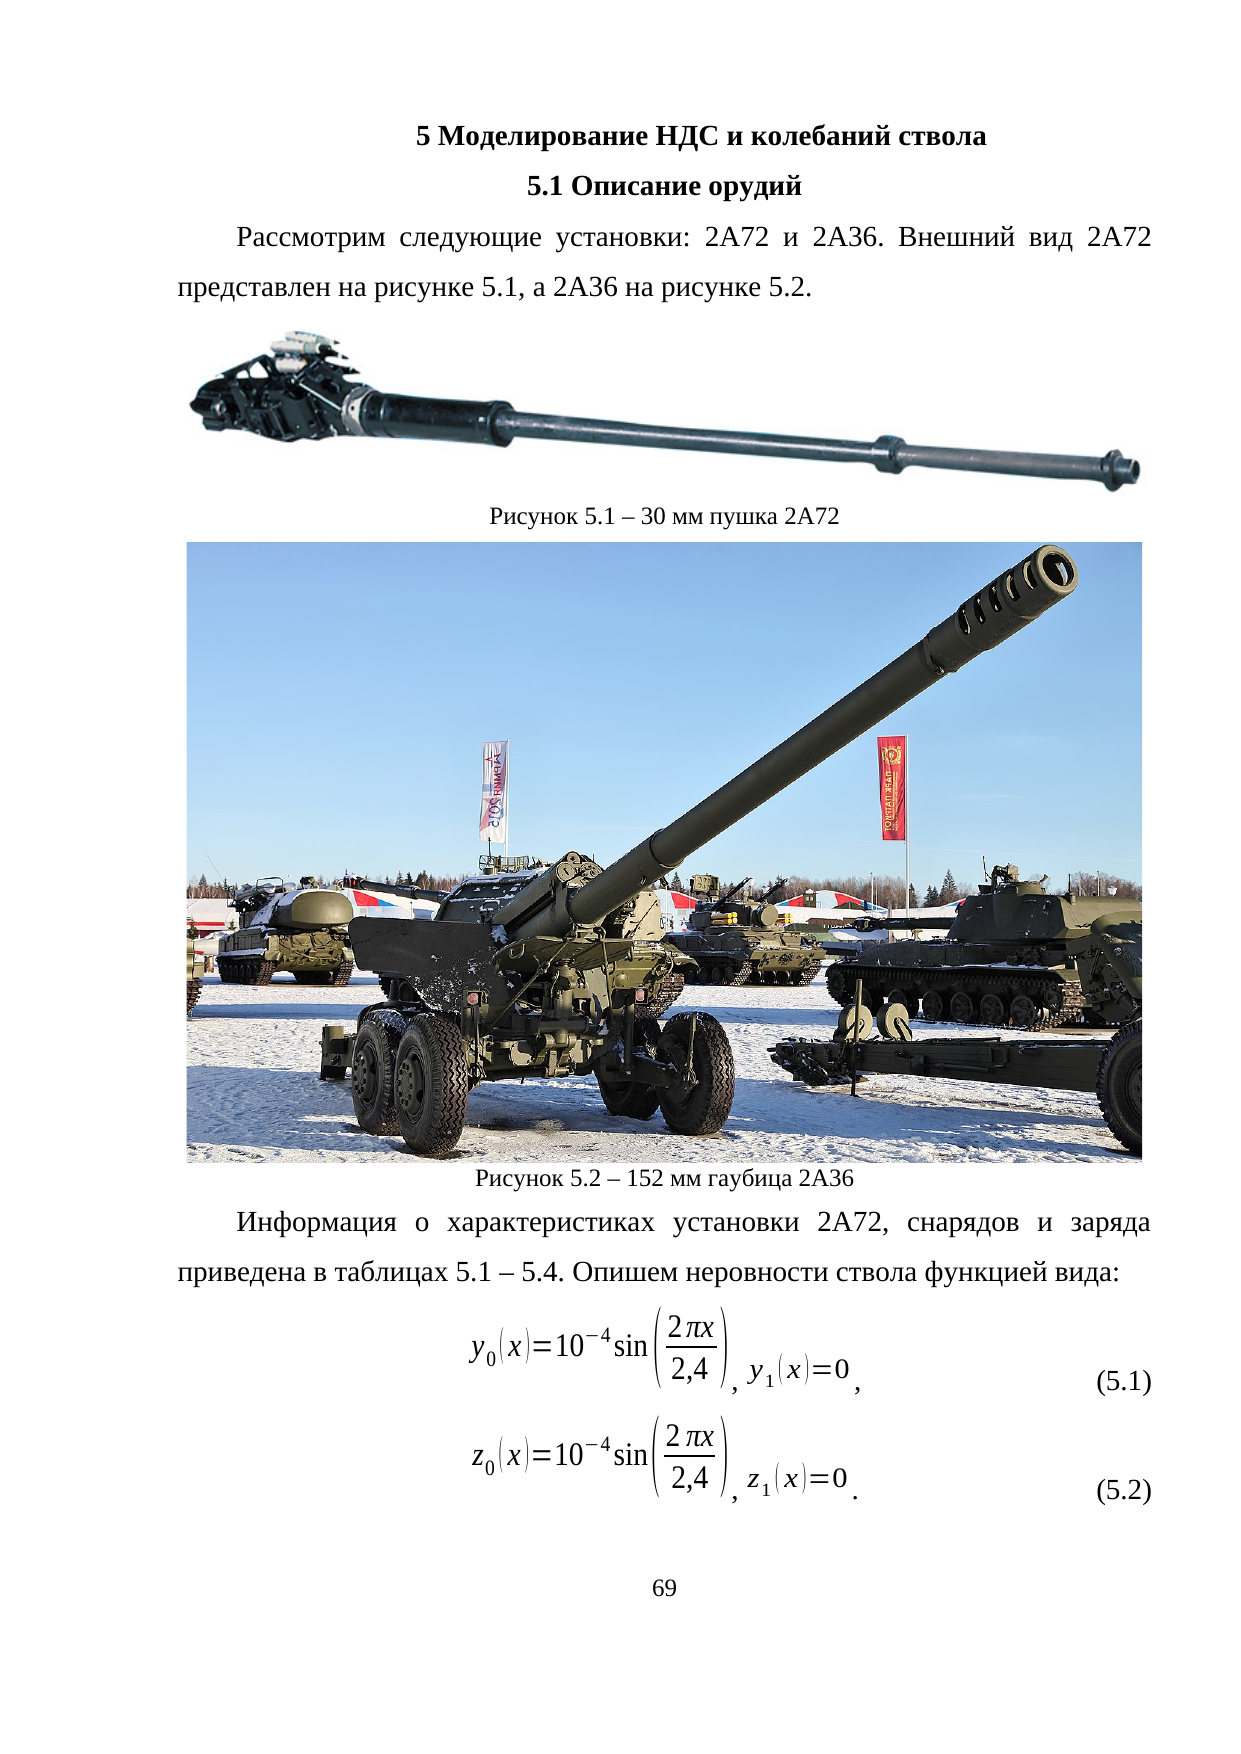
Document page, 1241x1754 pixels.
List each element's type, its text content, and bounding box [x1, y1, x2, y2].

picture [177, 319, 1152, 502]
text , , (5.1) [177, 1305, 1152, 1397]
text Информация о характеристиках установки 2А72, снарядов и заряда приведена в таблицах 5.1 – 5.4. Опишем неровности ствола функцией вида: [177, 1204, 1152, 1288]
subtitle 5.1 Описание орудий [177, 168, 1152, 202]
picture [186, 542, 1143, 1163]
text , . (5.2) [177, 1414, 1152, 1506]
text Рисунок 5.2 – 152 мм гаубица 2А36 [177, 1163, 1152, 1192]
text Рассмотрим следующие установки: 2А72 и 2А36. Внешний вид 2А72 представлен на рисунке 5.1, а 2А36 на рисунке 5.2. [177, 219, 1152, 303]
text Рисунок 5.1 – 30 мм пушка 2А72 [177, 502, 1152, 530]
subtitle 5 Моделирование НДС и колебаний ствола [251, 118, 1152, 152]
